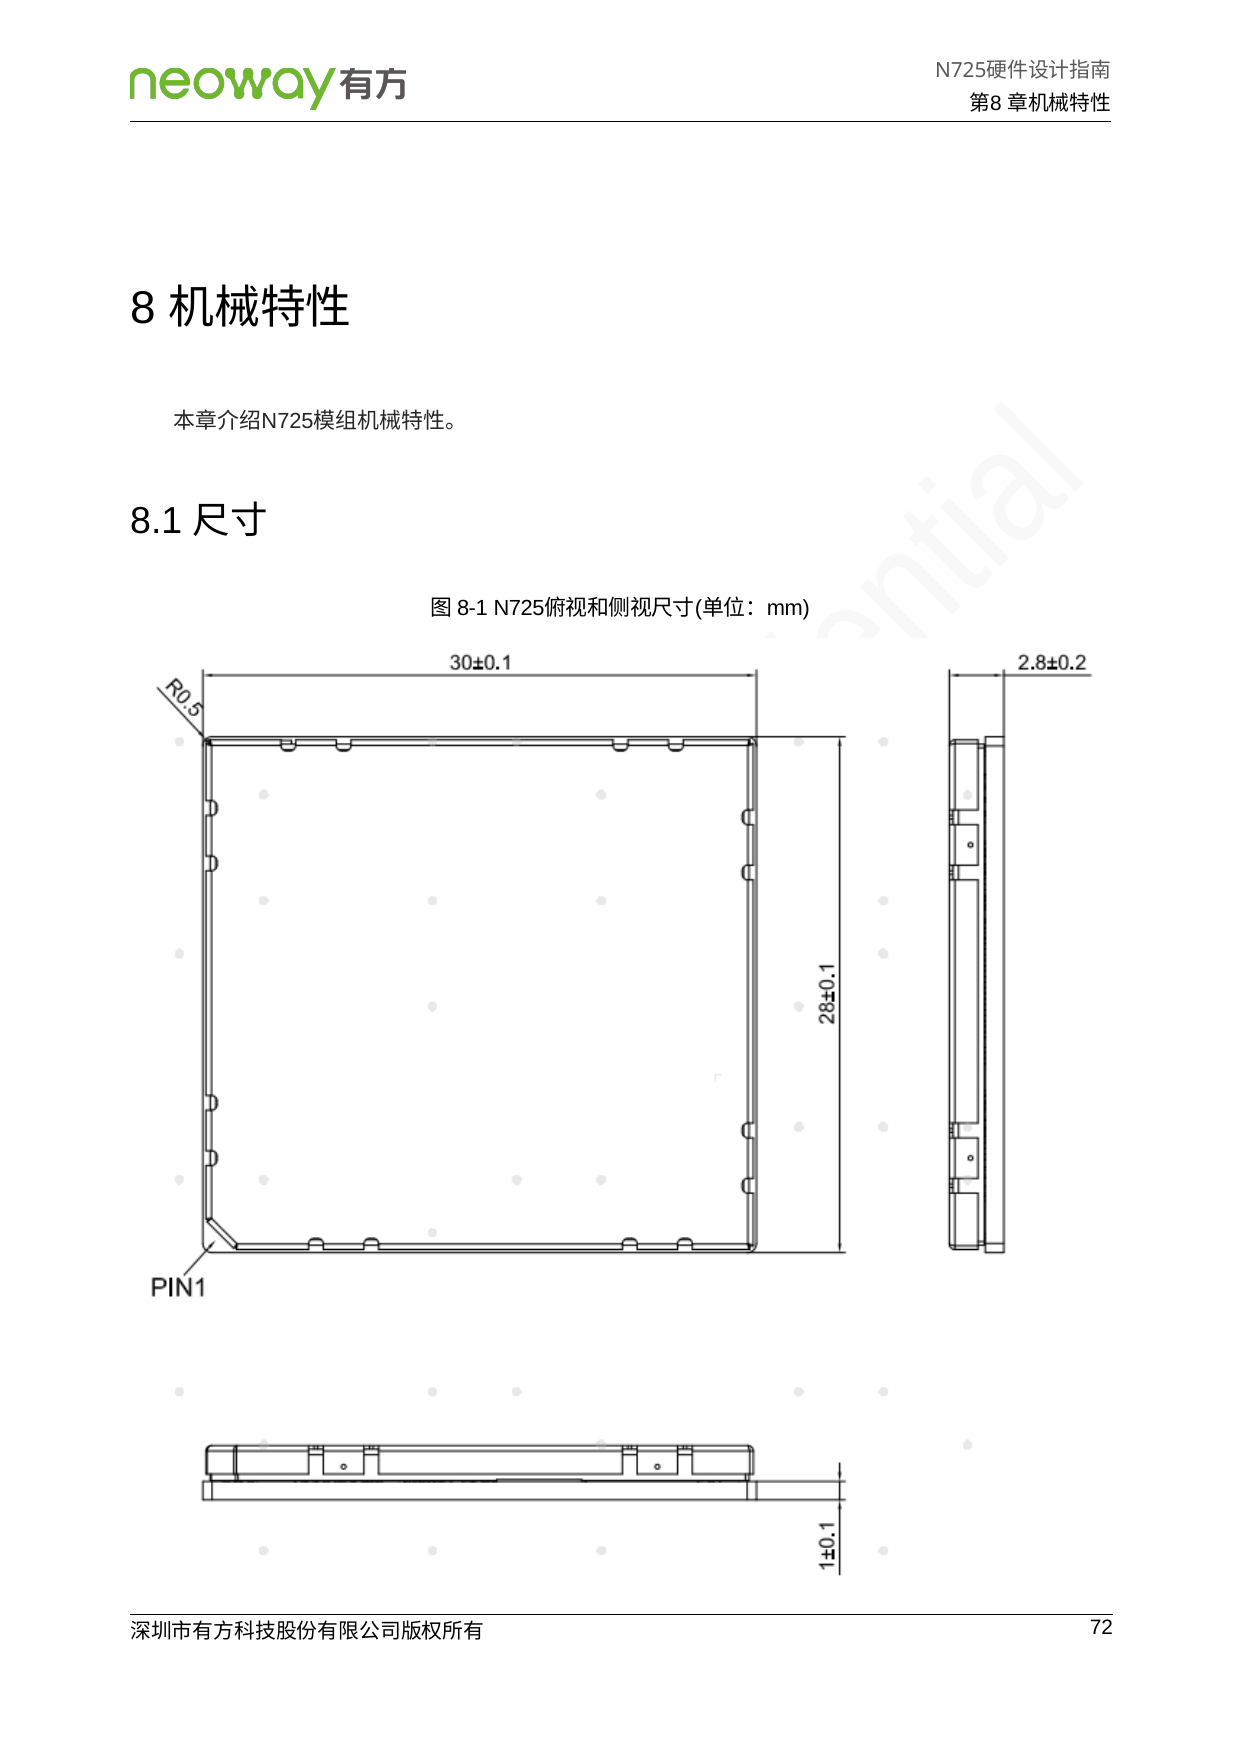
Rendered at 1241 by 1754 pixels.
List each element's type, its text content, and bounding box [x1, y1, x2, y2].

text 本章介绍模组机械特性。 [130, 403, 1110, 435]
picture [129, 68, 407, 110]
subtitle 尺寸 [130, 493, 1110, 544]
picture [129, 638, 1111, 1587]
subtitle 机械特性 [130, 271, 1110, 337]
text 俯视和侧视尺寸(单位：mm) [130, 590, 1110, 622]
